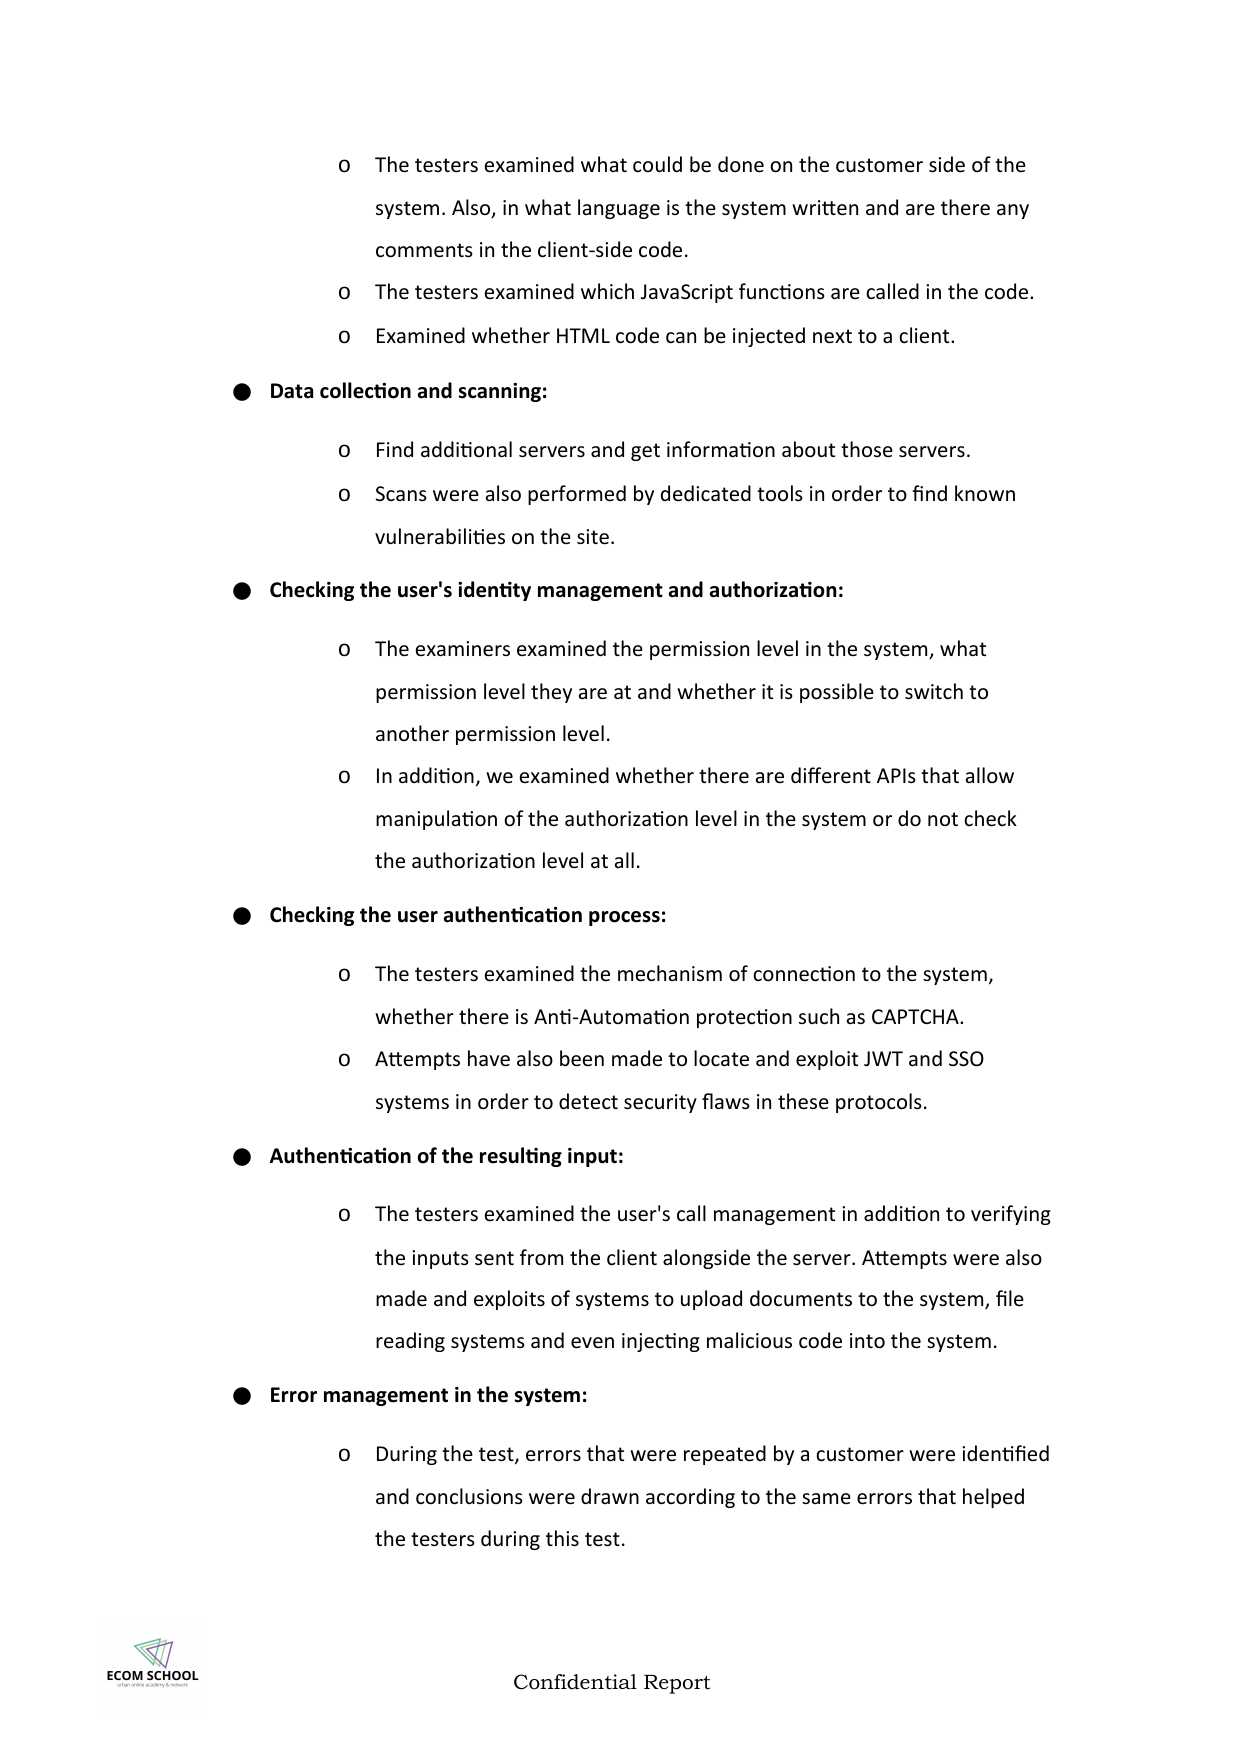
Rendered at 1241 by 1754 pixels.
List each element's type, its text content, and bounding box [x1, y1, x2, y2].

list Examined whether HTML code can be injected next to a client. [337, 321, 1053, 350]
list The testers examined the mechanism of connection to the system, whether there is Anti-Automation protection such as CAPTCHA. [337, 959, 1053, 1030]
list In addition, we examined whether there are different APIs that allow manipulation of the authorization level in the system or do not check the authorization level at all. [337, 761, 1053, 874]
list Error management in the system: [232, 1368, 1053, 1416]
list Data collection and scanning: [232, 364, 1053, 412]
list During the test, errors that were repeated by a customer were identified and conclusions were drawn according to the same errors that helped the testers during this test. [337, 1439, 1053, 1552]
list The examiners examined the permission level in the system, what permission level they are at and whether it is possible to switch to another permission level. [337, 634, 1053, 747]
list Scans were also performed by dedicated tools in order to find known vulnerabilities on the site. [337, 479, 1053, 550]
picture [103, 1620, 202, 1719]
list Authentication of the resulting input: [232, 1129, 1053, 1176]
list Attempts have also been made to locate and exploit JWT and SSO systems in order to detect security flaws in these protocols. [337, 1044, 1053, 1115]
list The testers examined the user's call management in addition to verifying the inputs sent from the client alongside the server. Attempts were also made and exploits of systems to upload documents to the system, file reading systems and even injecting malicious code into the system. [337, 1199, 1053, 1354]
list Checking the user authentication process: [232, 888, 1053, 935]
list The testers examined what could be done on the customer side of the system. Also, in what language is the system written and are there any comments in the client-side code. [337, 150, 1053, 263]
list Checking the user's identity management and authorization: [232, 564, 1053, 611]
list The testers examined which JavaScript functions are called in the code. [337, 277, 1053, 306]
list Find additional servers and get information about those servers. [337, 435, 1053, 464]
